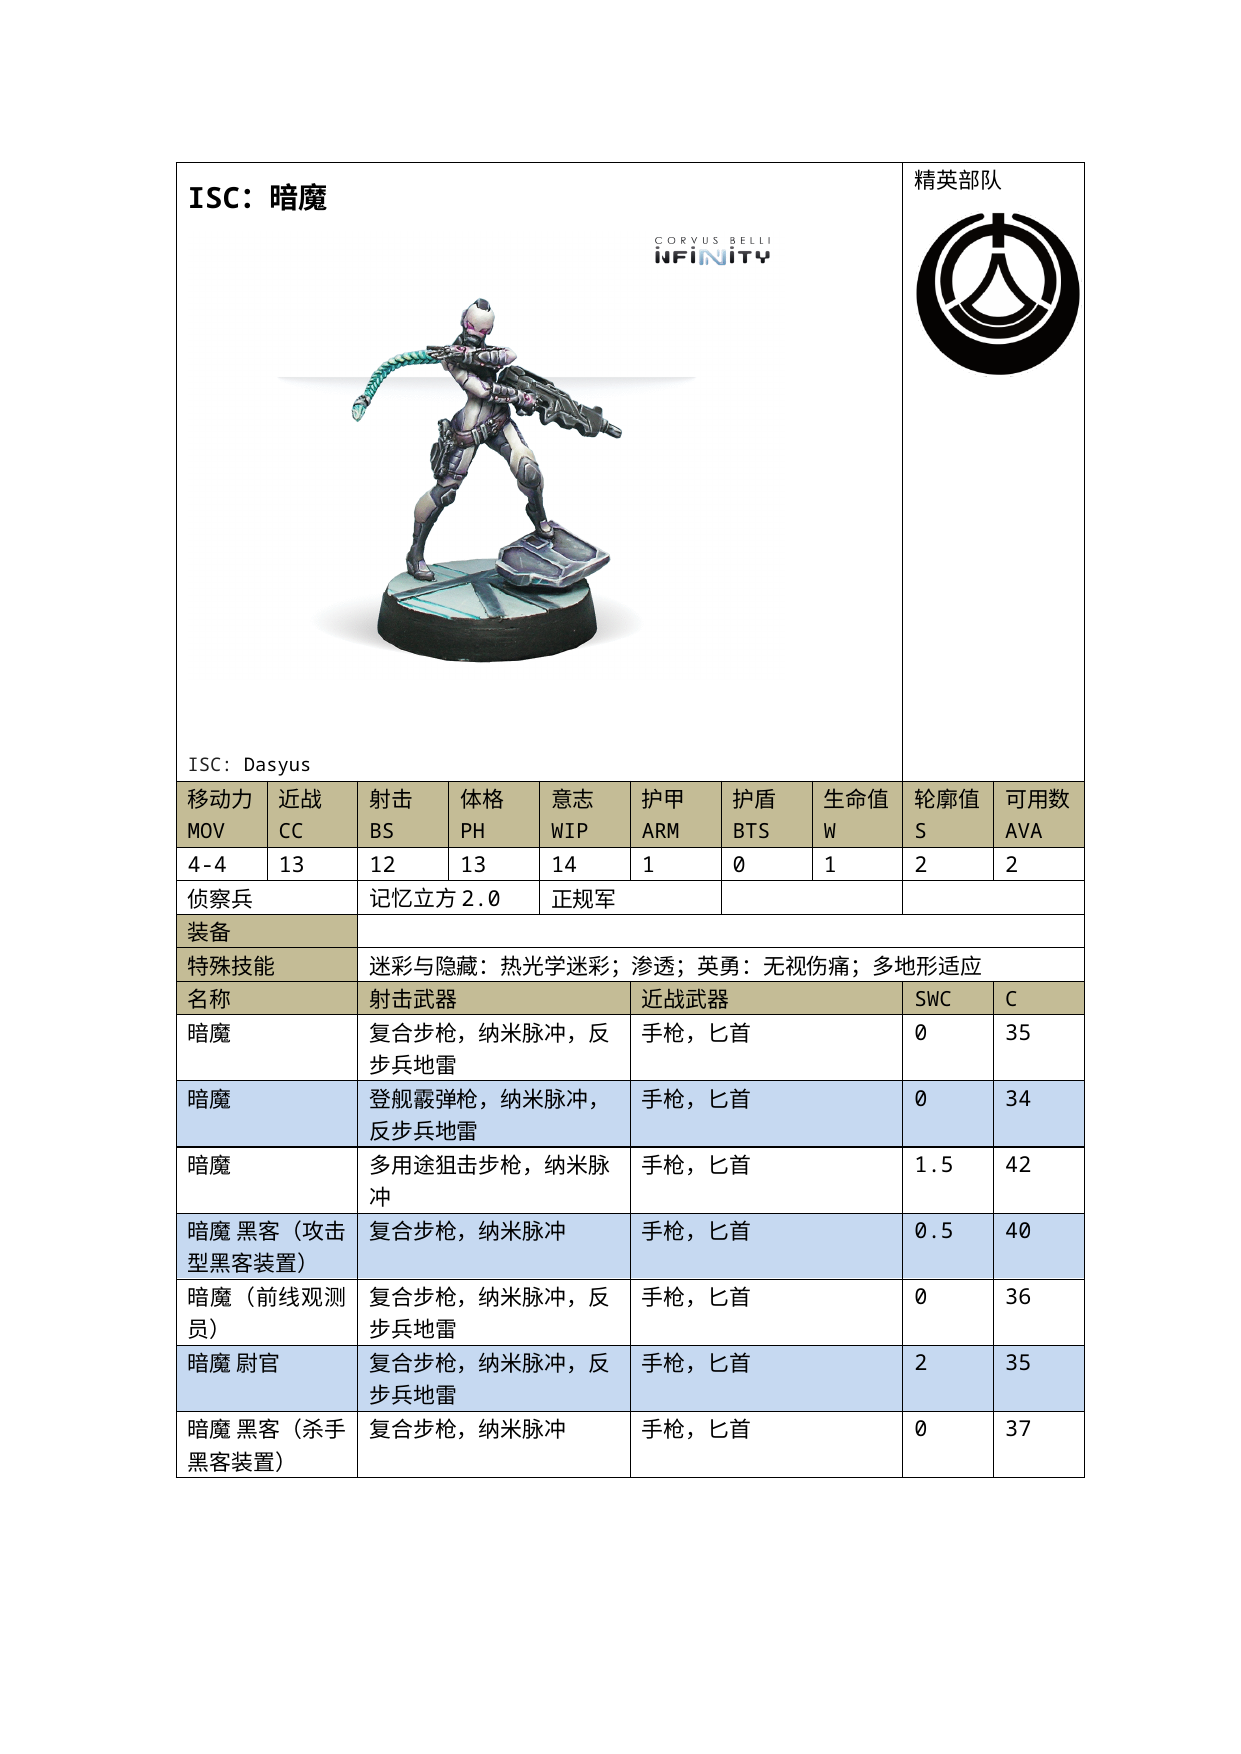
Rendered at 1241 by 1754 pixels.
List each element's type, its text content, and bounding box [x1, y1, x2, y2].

picture [914, 209, 1082, 377]
table_cell 侦察兵 [177, 881, 357, 914]
table_cell 35 [994, 1015, 1084, 1080]
table_cell 复合步枪，纳米脉冲 [358, 1214, 630, 1278]
table_cell 多用途狙击步枪，纳米脉冲 [358, 1148, 630, 1212]
table_cell 近战武器 [631, 982, 902, 1014]
table_cell 暗魔 黑客（杀手黑客装置） [177, 1412, 357, 1477]
table_cell 护盾 BTS [722, 782, 812, 847]
table_cell 射击武器 [358, 982, 630, 1014]
table_cell 1.5 [903, 1148, 993, 1212]
table_cell 13 [449, 848, 539, 880]
table_cell 手枪，匕首 [631, 1346, 902, 1411]
table_cell 射击 BS [358, 782, 448, 847]
table_cell 手枪，匕首 [631, 1280, 902, 1344]
table_cell 复合步枪，纳米脉冲，反步兵地雷 [358, 1346, 630, 1411]
table_cell 正规军 [540, 881, 721, 914]
table_cell 暗魔 黑客（攻击型黑客装置） [177, 1214, 357, 1278]
table_cell 4-4 [177, 848, 267, 880]
table_cell C [994, 982, 1084, 1014]
table_cell 1 [813, 848, 902, 880]
table_cell 35 [994, 1346, 1084, 1411]
table_cell SWC [903, 982, 993, 1014]
table_cell 复合步枪，纳米脉冲，反步兵地雷 [358, 1015, 630, 1080]
table_cell 暗魔 [177, 1015, 357, 1080]
table_cell 0 [903, 1280, 993, 1344]
table_cell 暗魔 [177, 1148, 357, 1212]
table_cell 复合步枪，纳米脉冲 [358, 1412, 630, 1477]
table_cell 暗魔 尉官 [177, 1346, 357, 1411]
table_cell 13 [268, 848, 357, 880]
table_cell 轮廓值 S [903, 782, 993, 847]
table_cell 0 [722, 848, 812, 880]
table_cell 记忆立方2.0 [358, 881, 539, 914]
table_cell 34 [994, 1081, 1084, 1146]
table_cell 迷彩与隐藏：热光学迷彩；渗透；英勇：无视伤痛；多地形适应 [358, 948, 1084, 981]
table_header 精英部队 [903, 163, 1084, 781]
table_cell 42 [994, 1148, 1084, 1212]
table_cell 40 [994, 1214, 1084, 1278]
picture [187, 231, 786, 680]
table_cell 0 [903, 1412, 993, 1477]
table_cell 1 [631, 848, 721, 880]
table_cell 手枪，匕首 [631, 1412, 902, 1477]
table_cell 手枪，匕首 [631, 1081, 902, 1146]
table_cell 复合步枪，纳米脉冲，反步兵地雷 [358, 1280, 630, 1344]
table_cell 2 [903, 848, 993, 880]
table_cell 手枪，匕首 [631, 1148, 902, 1212]
table_cell 12 [358, 848, 448, 880]
table_cell 名称 [177, 982, 357, 1014]
table_cell 可用数 AVA [994, 782, 1084, 847]
table_cell 手枪，匕首 [631, 1214, 902, 1278]
table_cell 护甲 ARM [631, 782, 721, 847]
table_cell [358, 915, 1084, 947]
table_cell 装备 [177, 915, 357, 947]
table_cell 体格 PH [449, 782, 539, 847]
table_cell 2 [994, 848, 1084, 880]
table_cell [903, 881, 1084, 914]
table_cell 36 [994, 1280, 1084, 1344]
table_header ISC：暗魔 ISC: Dasyus [177, 163, 902, 781]
table_cell 37 [994, 1412, 1084, 1477]
table_cell 登舰霰弹枪，纳米脉冲，反步兵地雷 [358, 1081, 630, 1146]
table_cell 生命值 W [813, 782, 902, 847]
table_cell 手枪，匕首 [631, 1015, 902, 1080]
table_cell 暗魔（前线观测员） [177, 1280, 357, 1344]
table_cell 暗魔 [177, 1081, 357, 1146]
table_cell 0.5 [903, 1214, 993, 1278]
table_cell 0 [903, 1015, 993, 1080]
table_cell 特殊技能 [177, 948, 357, 981]
table_cell 2 [903, 1346, 993, 1411]
table_cell 意志 WIP [540, 782, 630, 847]
table_cell 0 [903, 1081, 993, 1146]
table_cell 14 [540, 848, 630, 880]
table_cell 移动力 MOV [177, 782, 267, 847]
table_cell [722, 881, 902, 914]
table_cell 近战 CC [268, 782, 357, 847]
